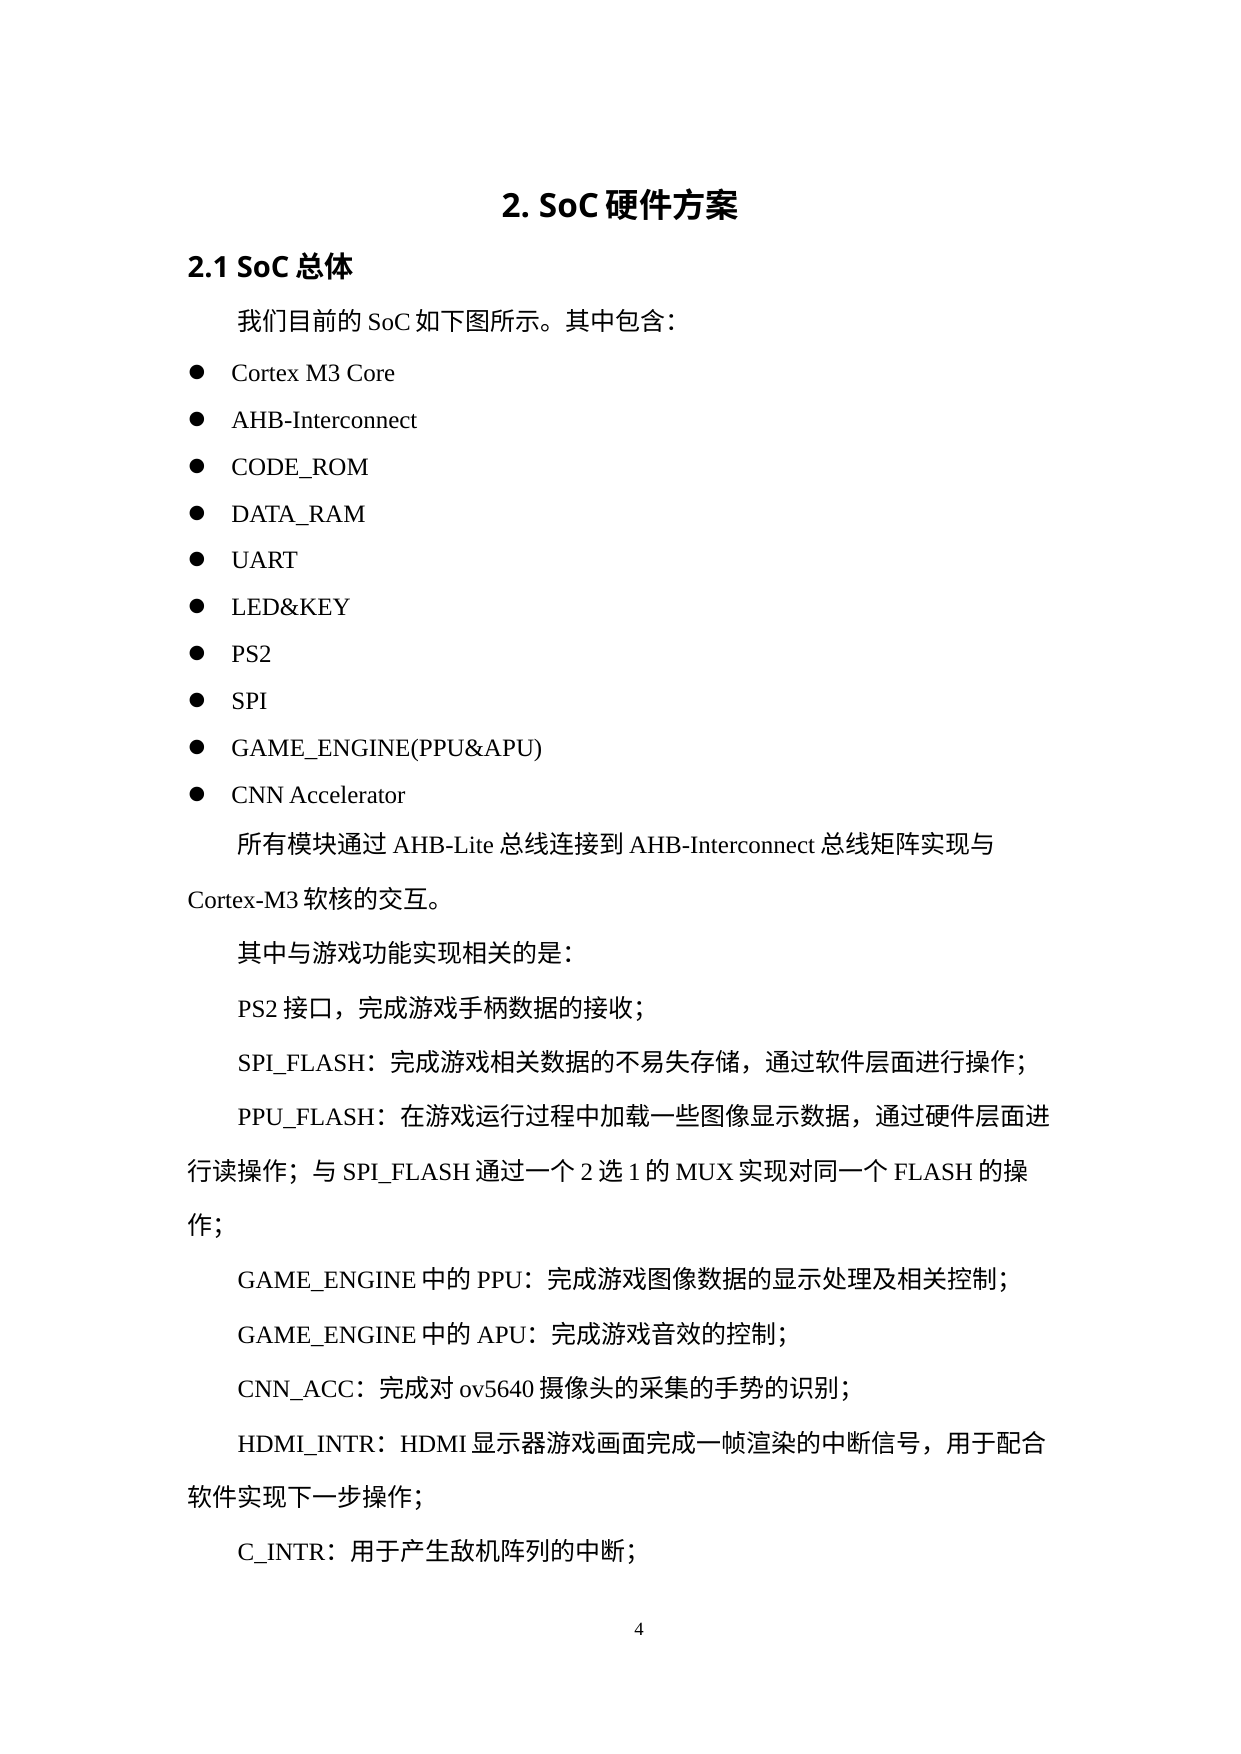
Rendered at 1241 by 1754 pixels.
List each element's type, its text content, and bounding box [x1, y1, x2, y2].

text CNN_ACC：完成对ov5640摄像头的采集的手势的识别； [187, 1369, 1053, 1405]
list DATA_RAM [187, 497, 1053, 529]
list LED&KEY [187, 591, 1053, 623]
list SPI [187, 684, 1053, 717]
text 其中与游戏功能实现相关的是： [187, 934, 1053, 970]
text GAME_ENGINE中的PPU：完成游戏图像数据的显示处理及相关控制； [187, 1260, 1053, 1296]
text PPU_FLASH：在游戏运行过程中加载一些图像显示数据，通过硬件层面进行读操作；与SPI_FLASH通过一个2选1的MUX实现对同一个FLASH的操作； [187, 1097, 1053, 1242]
list PS2 [187, 637, 1053, 670]
text C_INTR：用于产生敌机阵列的中断； [187, 1532, 1053, 1568]
list CODE_ROM [187, 450, 1053, 482]
subtitle SoC硬件方案 [187, 178, 1053, 227]
text HDMI_INTR：HDMI显示器游戏画面完成一帧渲染的中断信号，用于配合软件实现下一步操作； [187, 1423, 1053, 1514]
text SPI_FLASH：完成游戏相关数据的不易失存储，通过软件层面进行操作； [187, 1042, 1053, 1079]
list Cortex M3 Core [187, 356, 1053, 389]
list UART [187, 544, 1053, 576]
text 所有模块通过AHB-Lite总线连接到AHB-Interconnect总线矩阵实现与Cortex-M3软核的交互。 [187, 825, 1053, 916]
list GAME_ENGINE(PPU&APU) [187, 731, 1053, 764]
text 我们目前的SoC如下图所示。其中包含： [187, 302, 1053, 338]
list AHB-Interconnect [187, 403, 1053, 436]
list CNN Accelerator [187, 778, 1053, 811]
text GAME_ENGINE中的APU：完成游戏音效的控制； [187, 1314, 1053, 1351]
subtitle 2.1 SoC总体 [187, 243, 1053, 286]
text PS2接口，完成游戏手柄数据的接收； [187, 988, 1053, 1024]
